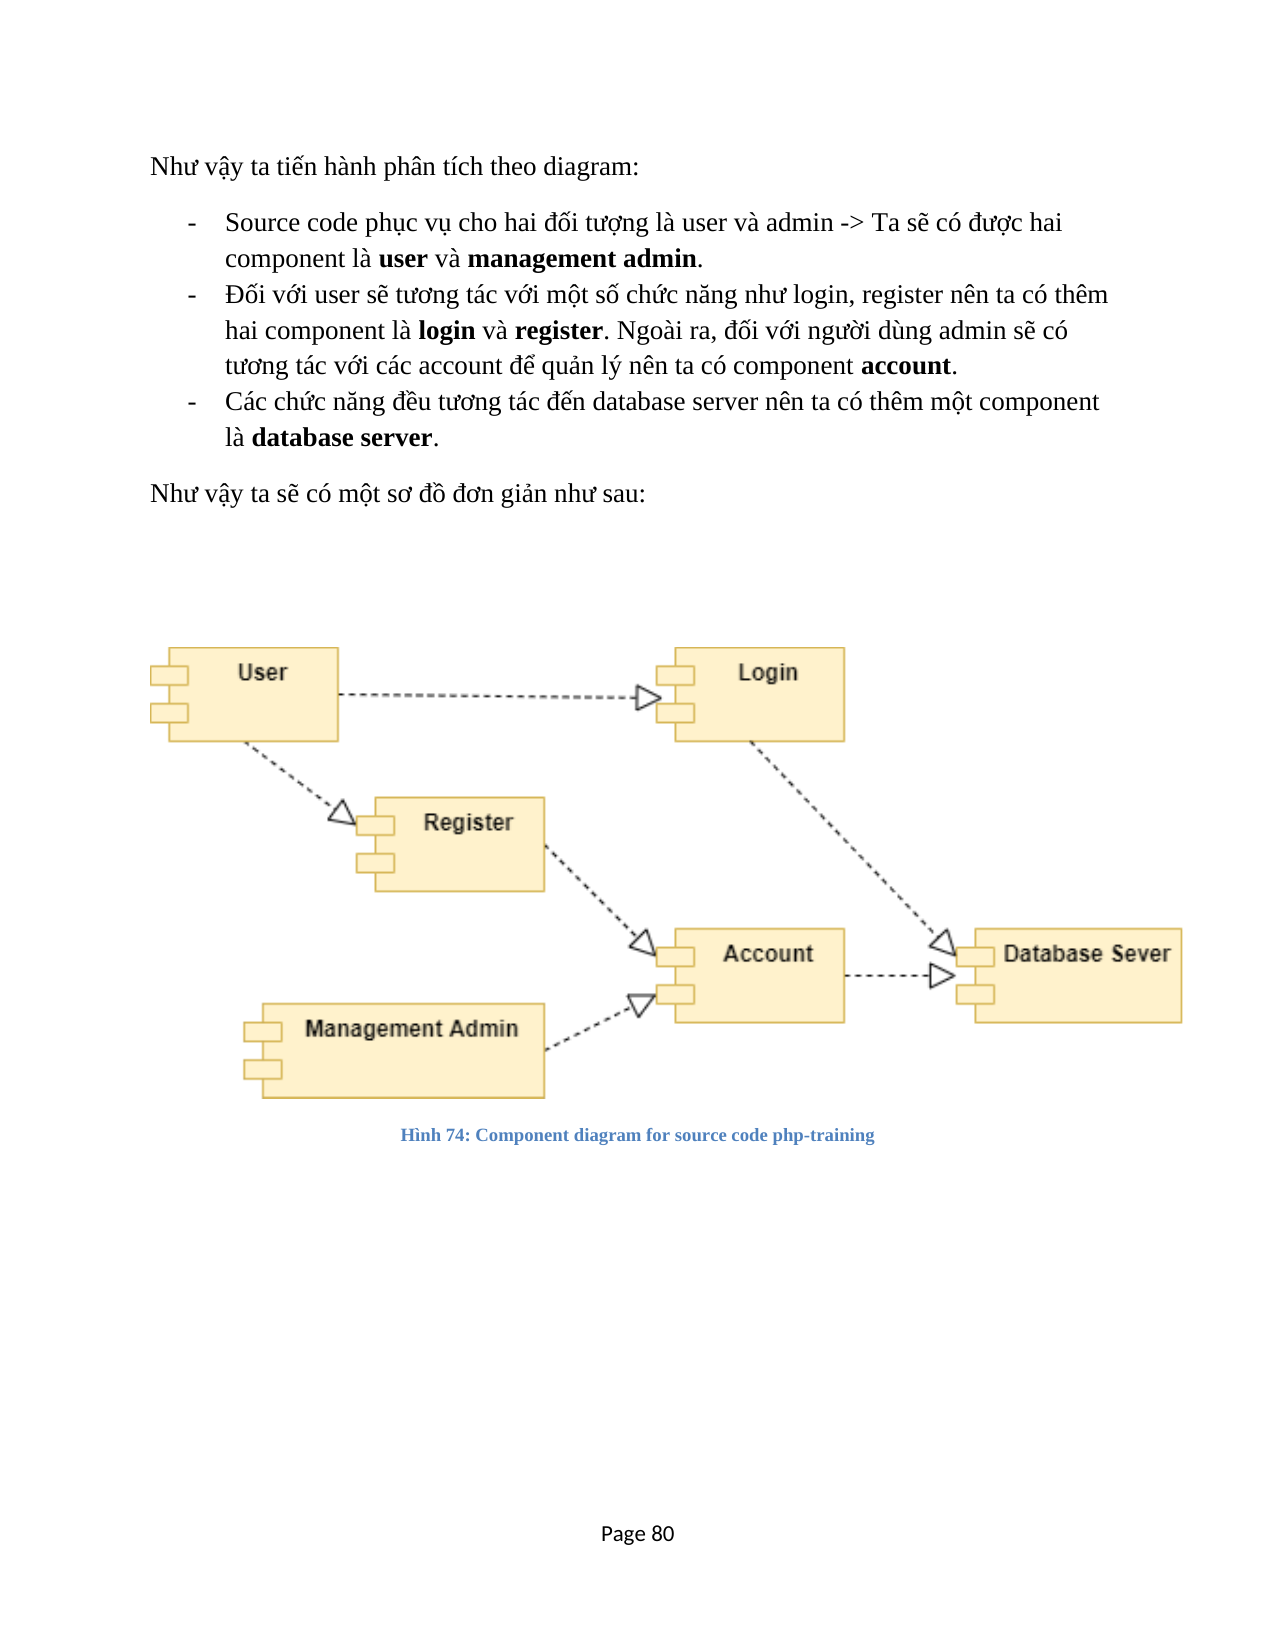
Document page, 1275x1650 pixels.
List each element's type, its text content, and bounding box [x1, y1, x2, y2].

text Như vậy ta tiến hành phân tích theo diagram: [150, 150, 1125, 181]
list Các chức năng đều tương tác đến database server nên ta có thêm một component là database server. [187, 385, 1125, 452]
picture [150, 647, 1183, 1099]
list Đối với user sẽ tương tác với một số chức năng như login, register nên ta có thêm hai component là login và register. Ngoài ra, đối với người dùng admin sẽ có tương tác với các account để quản lý nên ta có component account. [187, 278, 1125, 381]
list Source code phục vụ cho hai đối tượng là user và admin -> Ta sẽ có được hai component là user và management admin. [187, 207, 1125, 273]
text Như vậy ta sẽ có một sơ đồ đơn giản như sau: [150, 477, 1125, 509]
